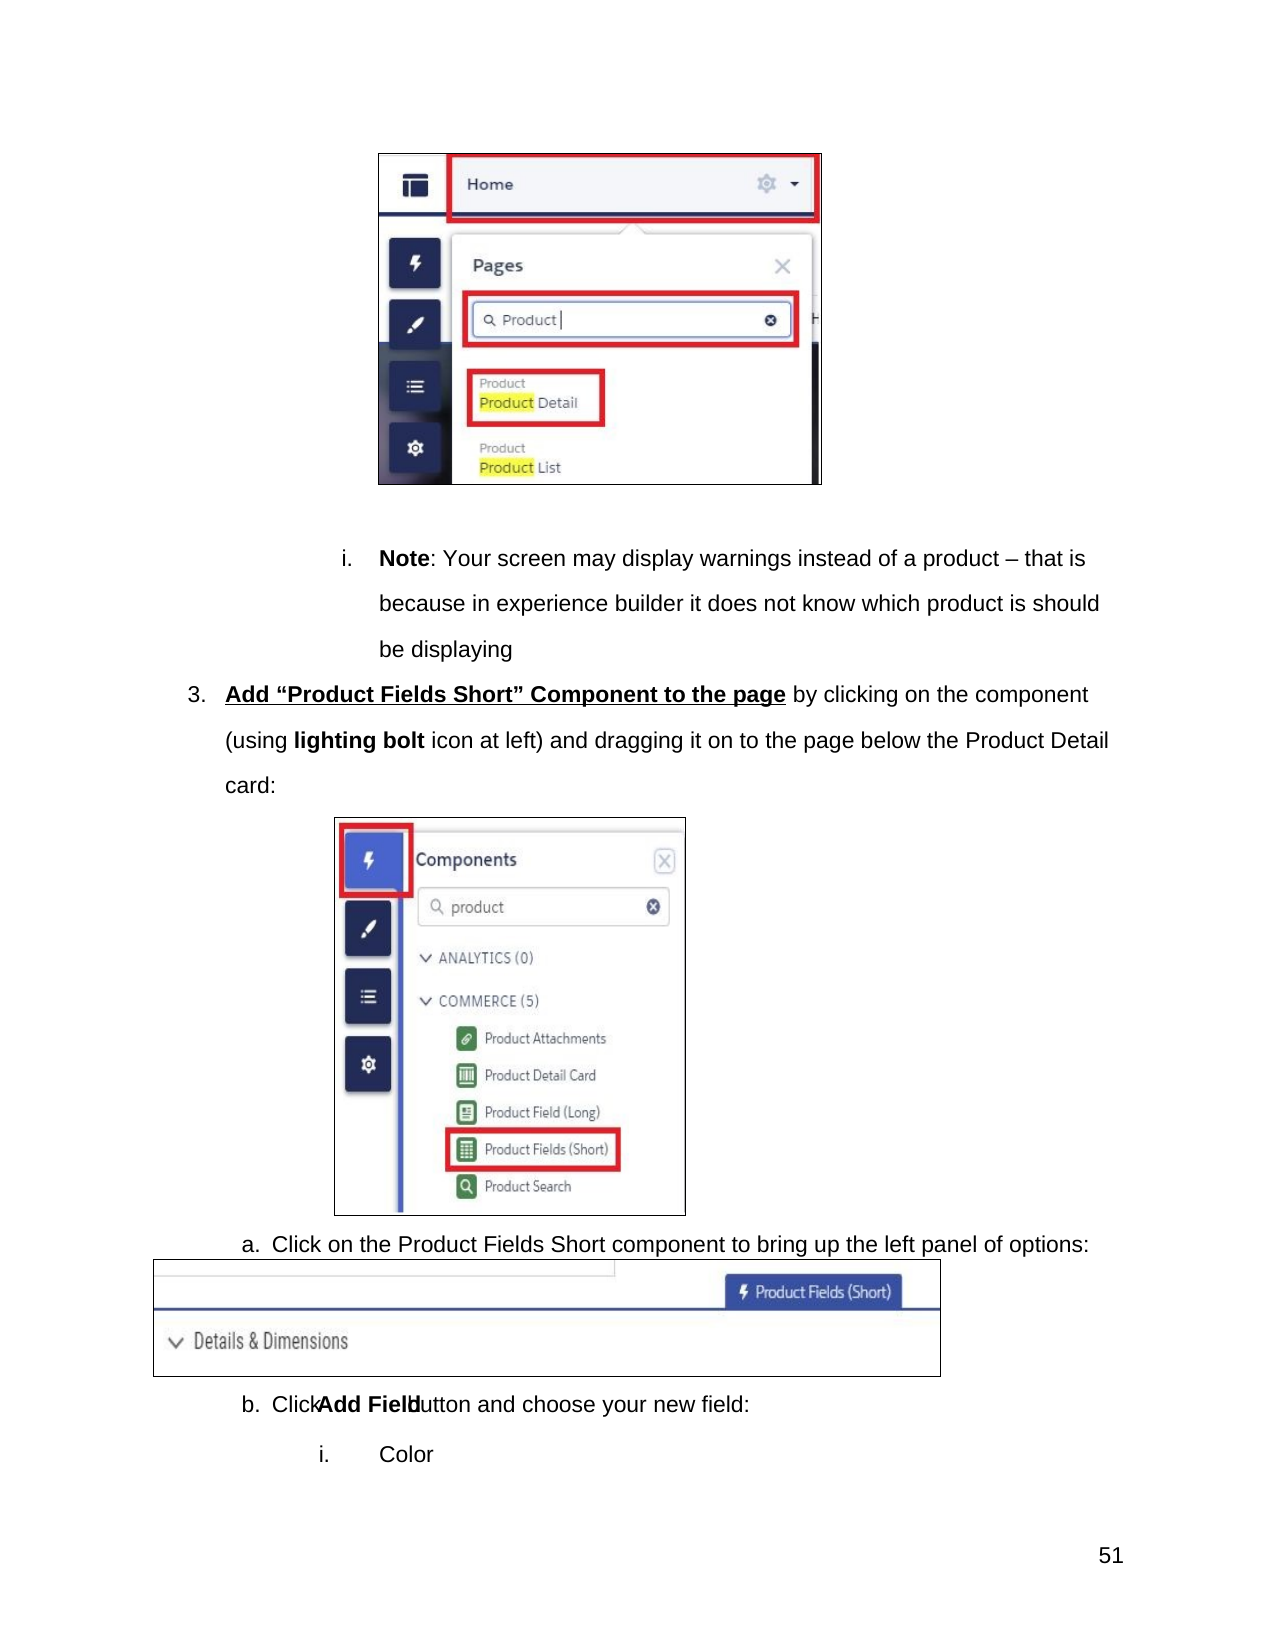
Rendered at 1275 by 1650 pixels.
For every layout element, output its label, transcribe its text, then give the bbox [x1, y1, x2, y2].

list Add “Product Fields Short” Component to the page​ by clicking on the component (using ​lighting bolt​ icon at left) and dragging it on to the page below the Product Detail card: [187, 681, 1117, 799]
list Color [318, 1441, 1126, 1467]
list Note: Your screen may display warnings instead of a product – that is because in experience builder it does not know which product is should be displaying [341, 545, 1117, 662]
picture [154, 1260, 940, 1376]
picture [379, 154, 821, 484]
picture [335, 818, 685, 1215]
